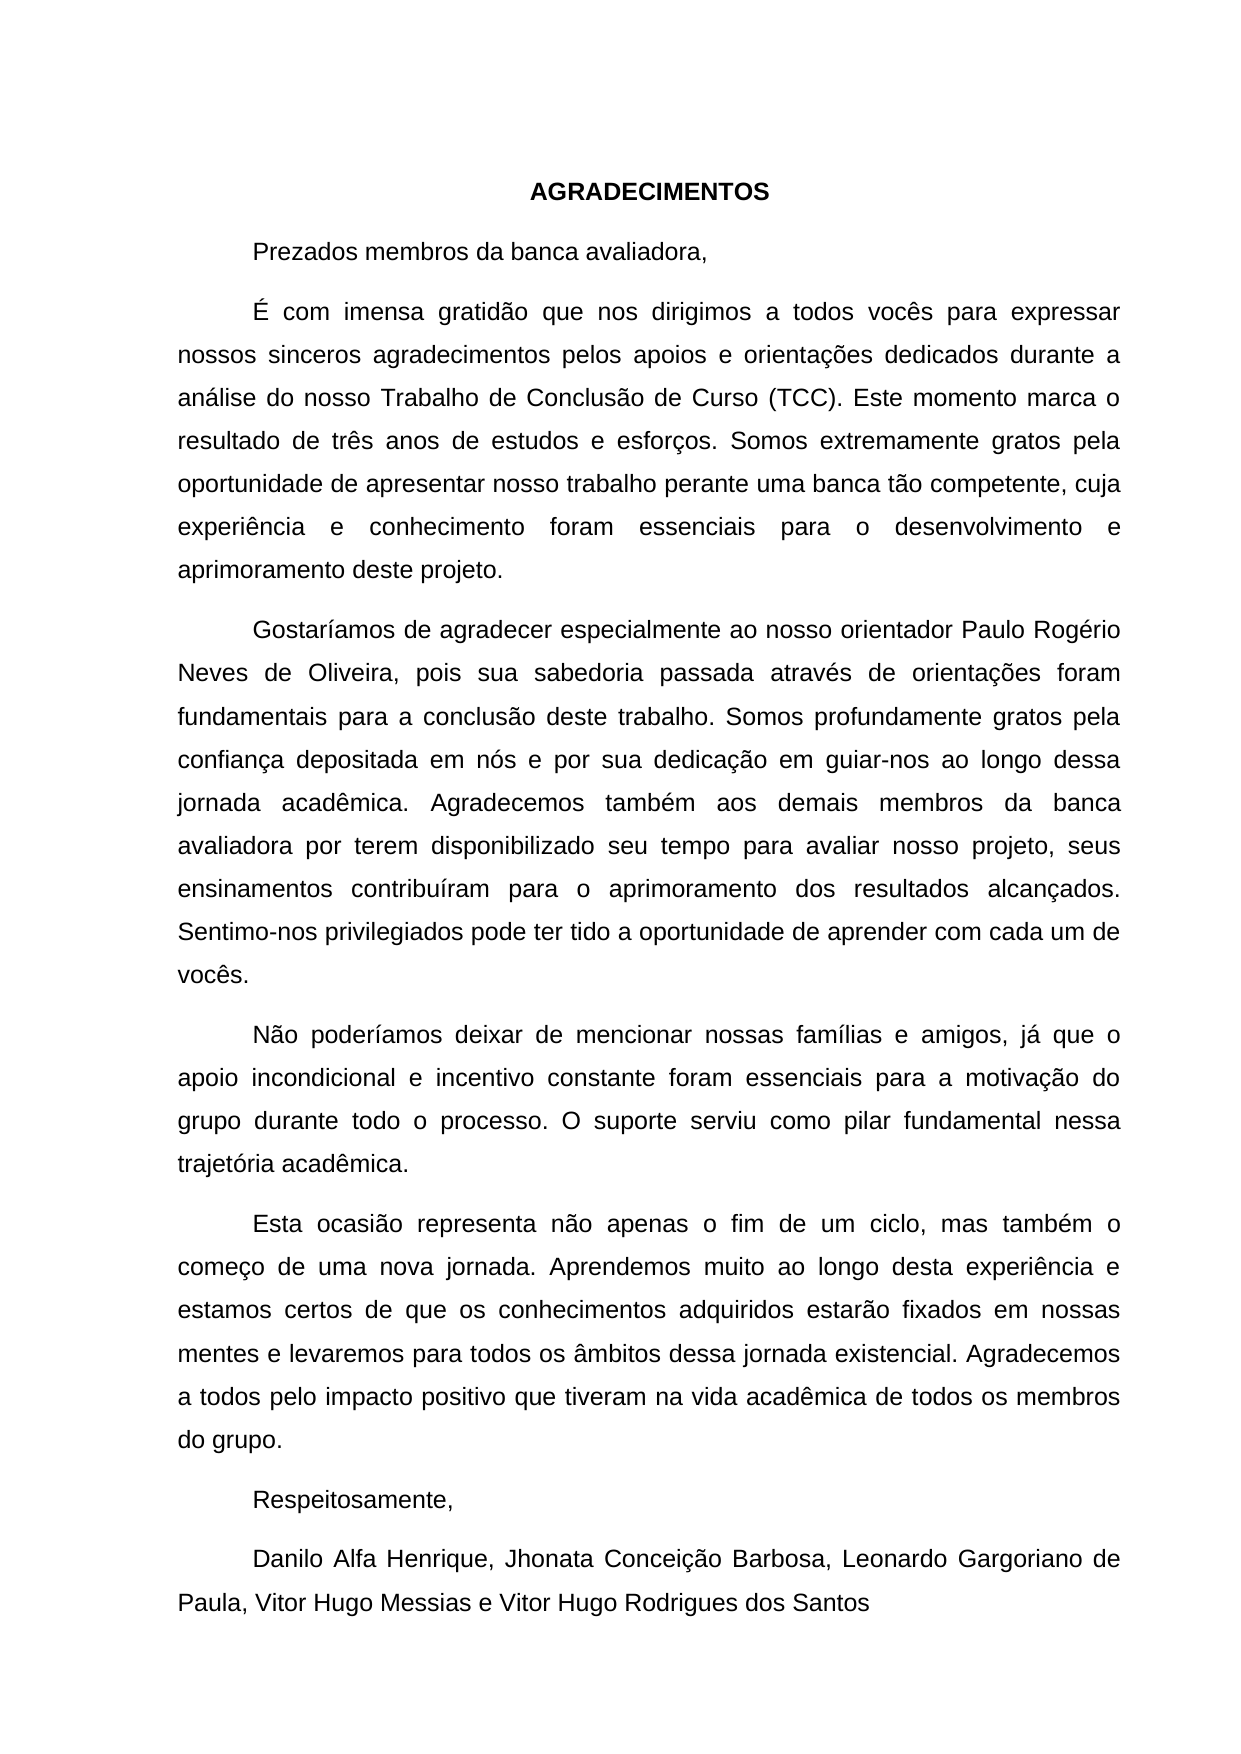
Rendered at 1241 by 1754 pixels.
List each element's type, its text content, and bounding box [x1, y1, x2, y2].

text AGRADECIMENTOS [177, 177, 1122, 206]
text Respeitosamente, [177, 1485, 1122, 1513]
text Danilo Alfa Henrique, Jhonata Conceição Barbosa, Leonardo Gargoriano de Paula, Vitor Hugo Messias e Vitor Hugo Rodrigues dos Santos [177, 1544, 1122, 1616]
text É com imensa gratidão que nos dirigimos a todos vocês para expressar nossos sinceros agradecimentos pelos apoios e orientações dedicados durante a análise do nosso Trabalho de Conclusão de Curso (TCC). Este momento marca o resultado de três anos de estudos e esforços. Somos extremamente gratos pela oportunidade de apresentar nosso trabalho perante uma banca tão competente, cuja experiência e conhecimento foram essenciais para o desenvolvimento e aprimoramento deste projeto. [177, 297, 1122, 584]
text Gostaríamos de agradecer especialmente ao nosso orientador Paulo Rogério Neves de Oliveira, pois sua sabedoria passada através de orientações foram fundamentais para a conclusão deste trabalho. Somos profundamente gratos pela confiança depositada em nós e por sua dedicação em guiar-nos ao longo dessa jornada acadêmica. Agradecemos também aos demais membros da banca avaliadora por terem disponibilizado seu tempo para avaliar nosso projeto, seus ensinamentos contribuíram para o aprimoramento dos resultados alcançados. Sentimo-nos privilegiados pode ter tido a oportunidade de aprender com cada um de vocês. [177, 615, 1122, 989]
text Prezados membros da banca avaliadora, [177, 237, 1122, 266]
text Não poderíamos deixar de mencionar nossas famílias e amigos, já que o apoio incondicional e incentivo constante foram essenciais para a motivação do grupo durante todo o processo. O suporte serviu como pilar fundamental nessa trajetória acadêmica. [177, 1020, 1122, 1178]
text Esta ocasião representa não apenas o fim de um ciclo, mas também o começo de uma nova jornada. Aprendemos muito ao longo desta experiência e estamos certos de que os conhecimentos adquiridos estarão fixados em nossas mentes e levaremos para todos os âmbitos dessa jornada existencial. Agradecemos a todos pelo impacto positivo que tiveram na vida acadêmica de todos os membros do grupo. [177, 1209, 1122, 1454]
